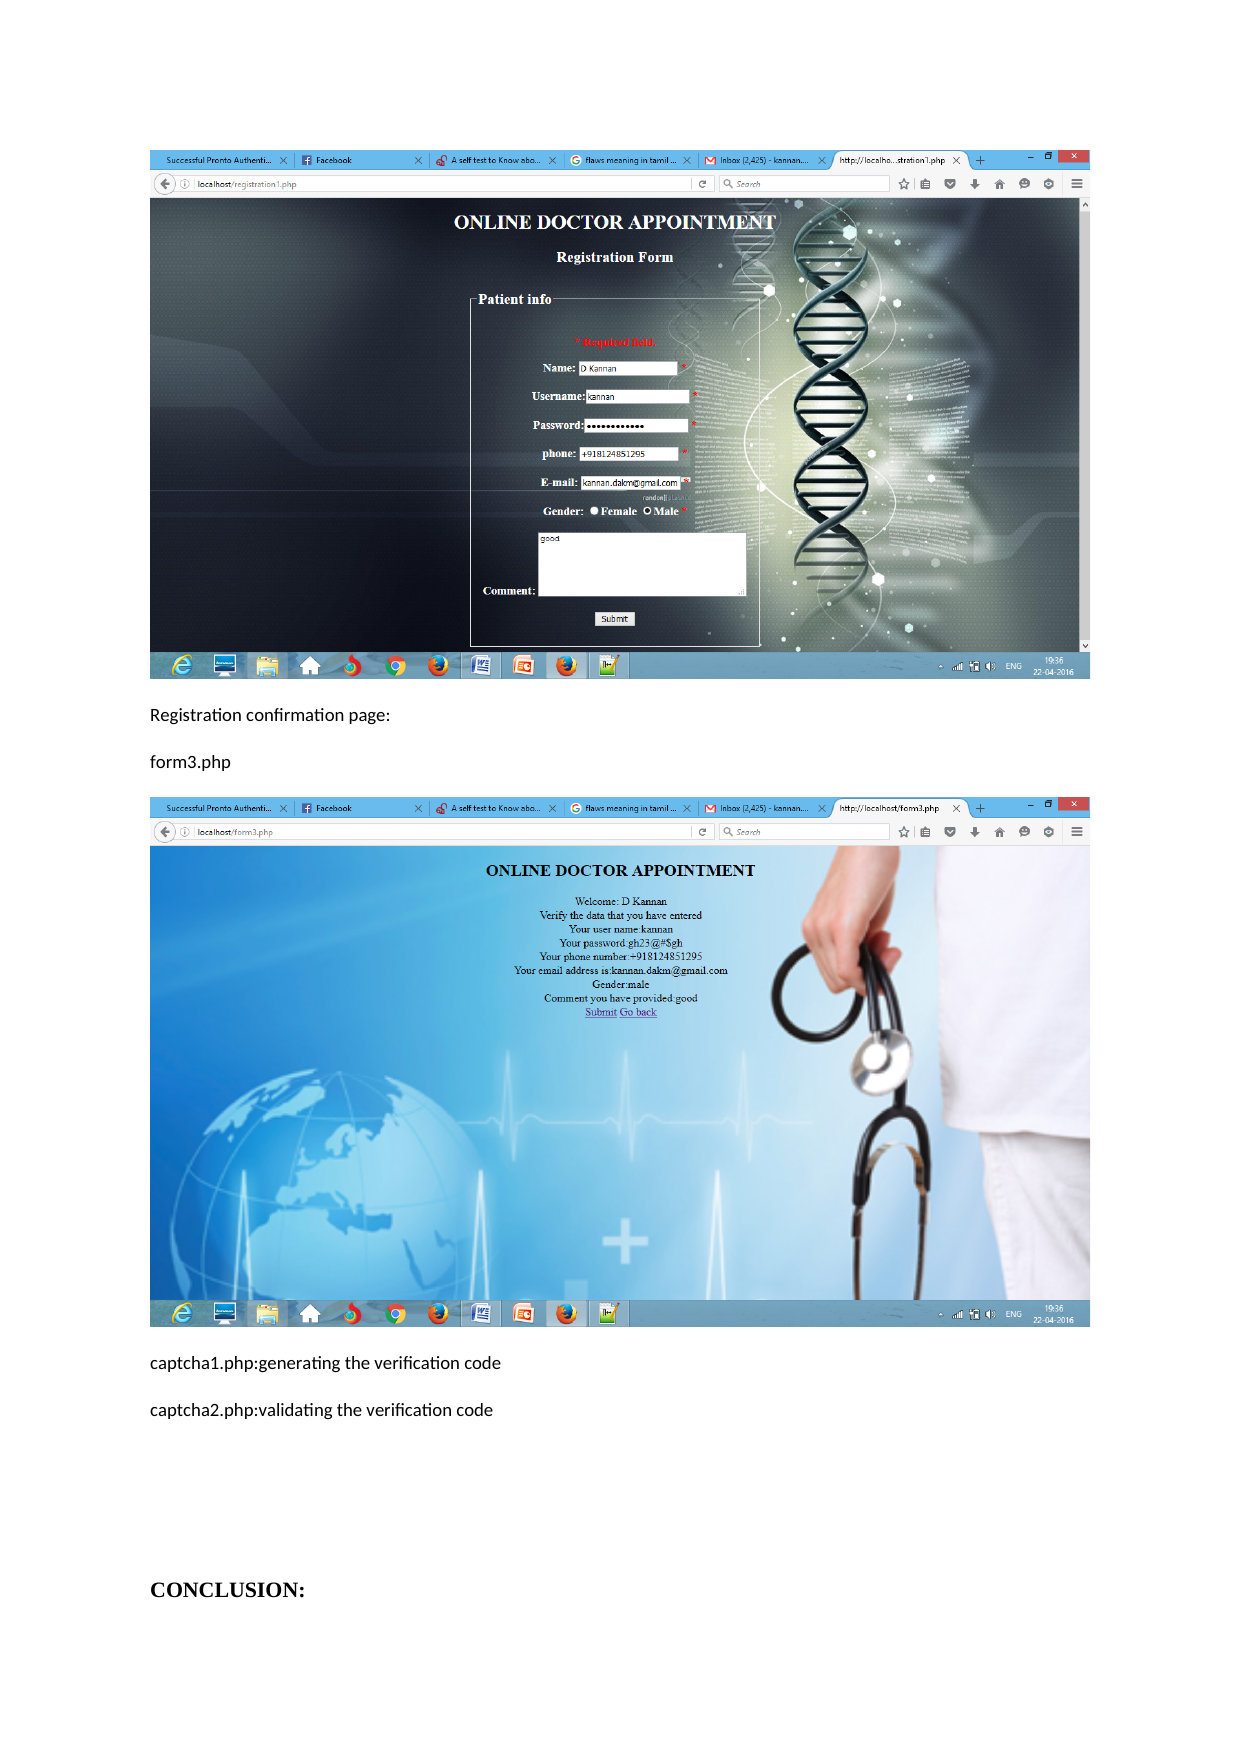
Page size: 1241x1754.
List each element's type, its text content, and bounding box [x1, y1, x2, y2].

text captcha1.php:generating the verification code [150, 1351, 1090, 1374]
picture [150, 150, 1091, 679]
text CONCLUSION: [150, 1577, 1090, 1602]
text Registration confirmation page: [150, 703, 1090, 726]
text captcha2.php:validating the verification code [150, 1398, 1090, 1421]
picture [150, 797, 1091, 1327]
text form3.php [150, 751, 1090, 773]
